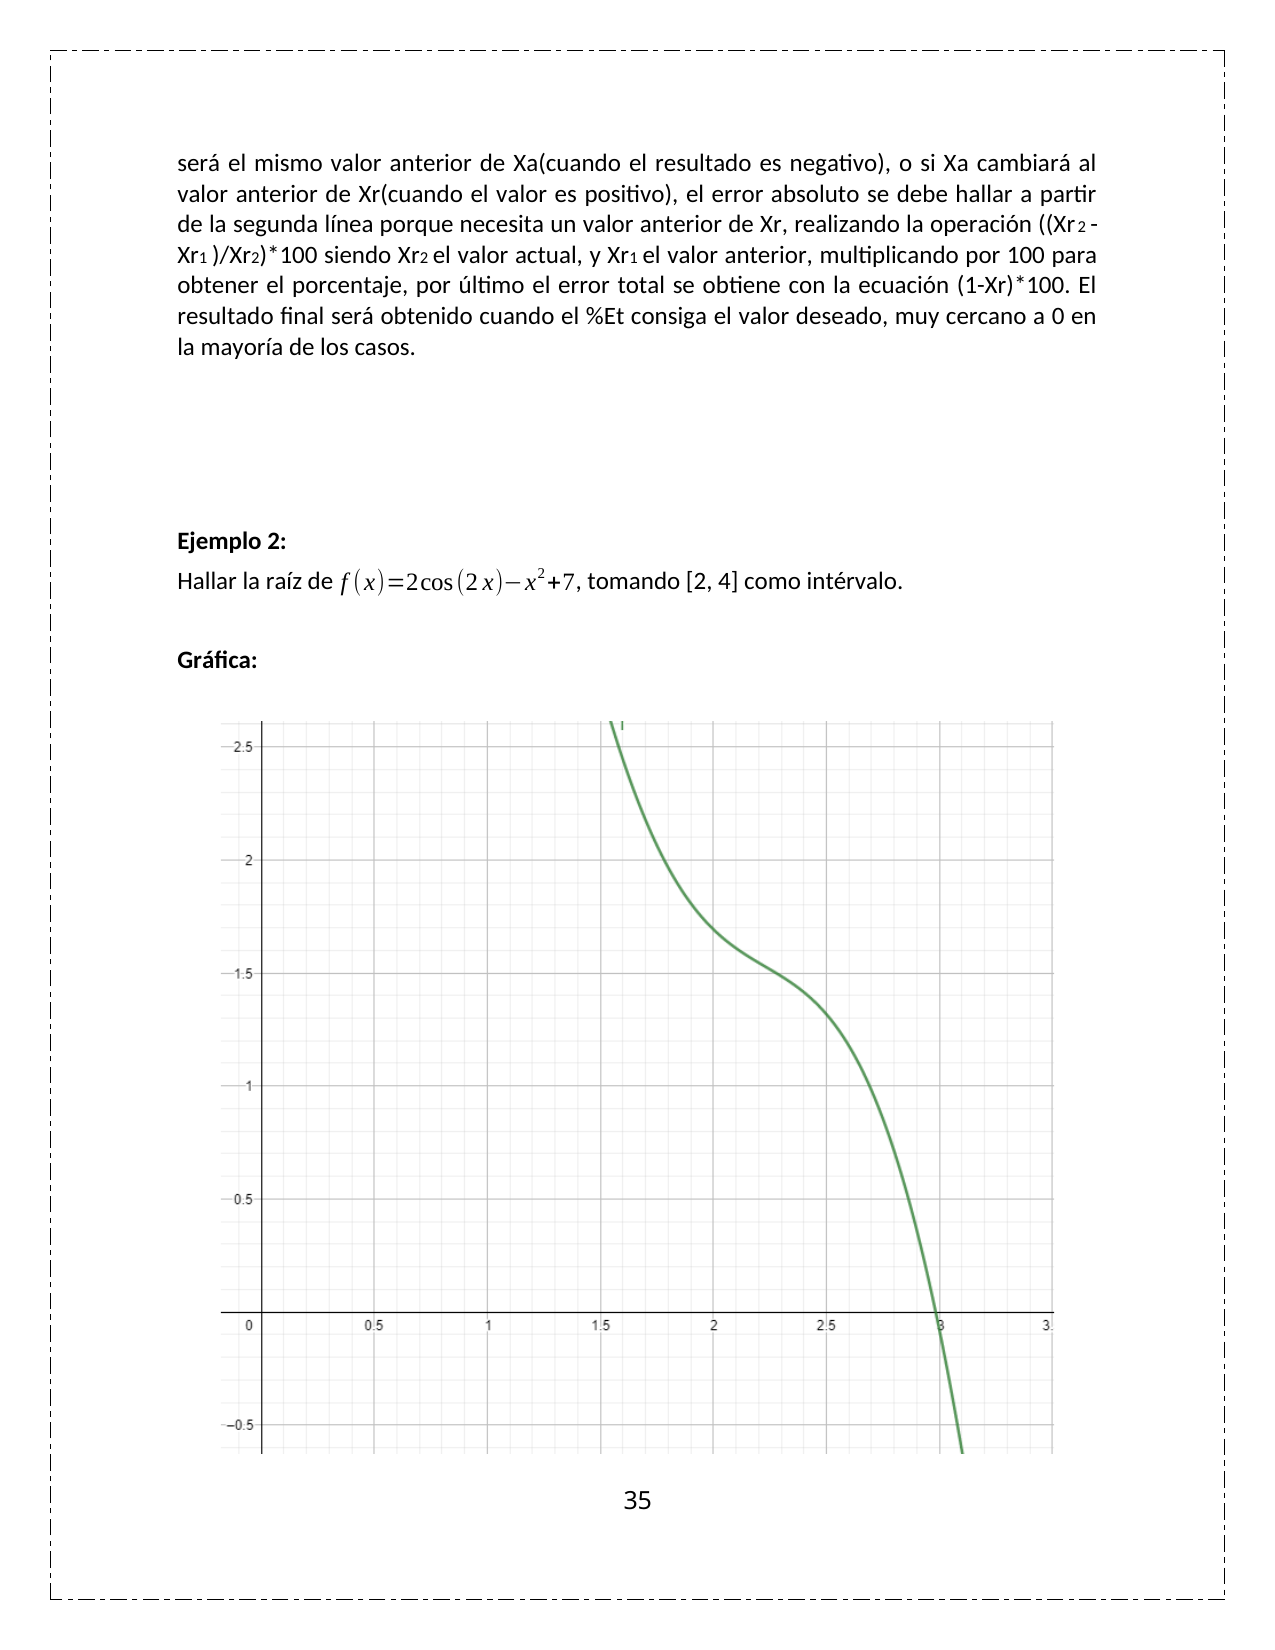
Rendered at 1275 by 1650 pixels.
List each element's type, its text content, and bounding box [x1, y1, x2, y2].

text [177, 148, 1098, 361]
text Gráfica: [177, 644, 1098, 674]
text Ejemplo 2: [177, 525, 1098, 556]
picture [220, 721, 1055, 1454]
text Hallar la raíz de , tomando [2, 4] como intérvalo. [177, 564, 1098, 597]
